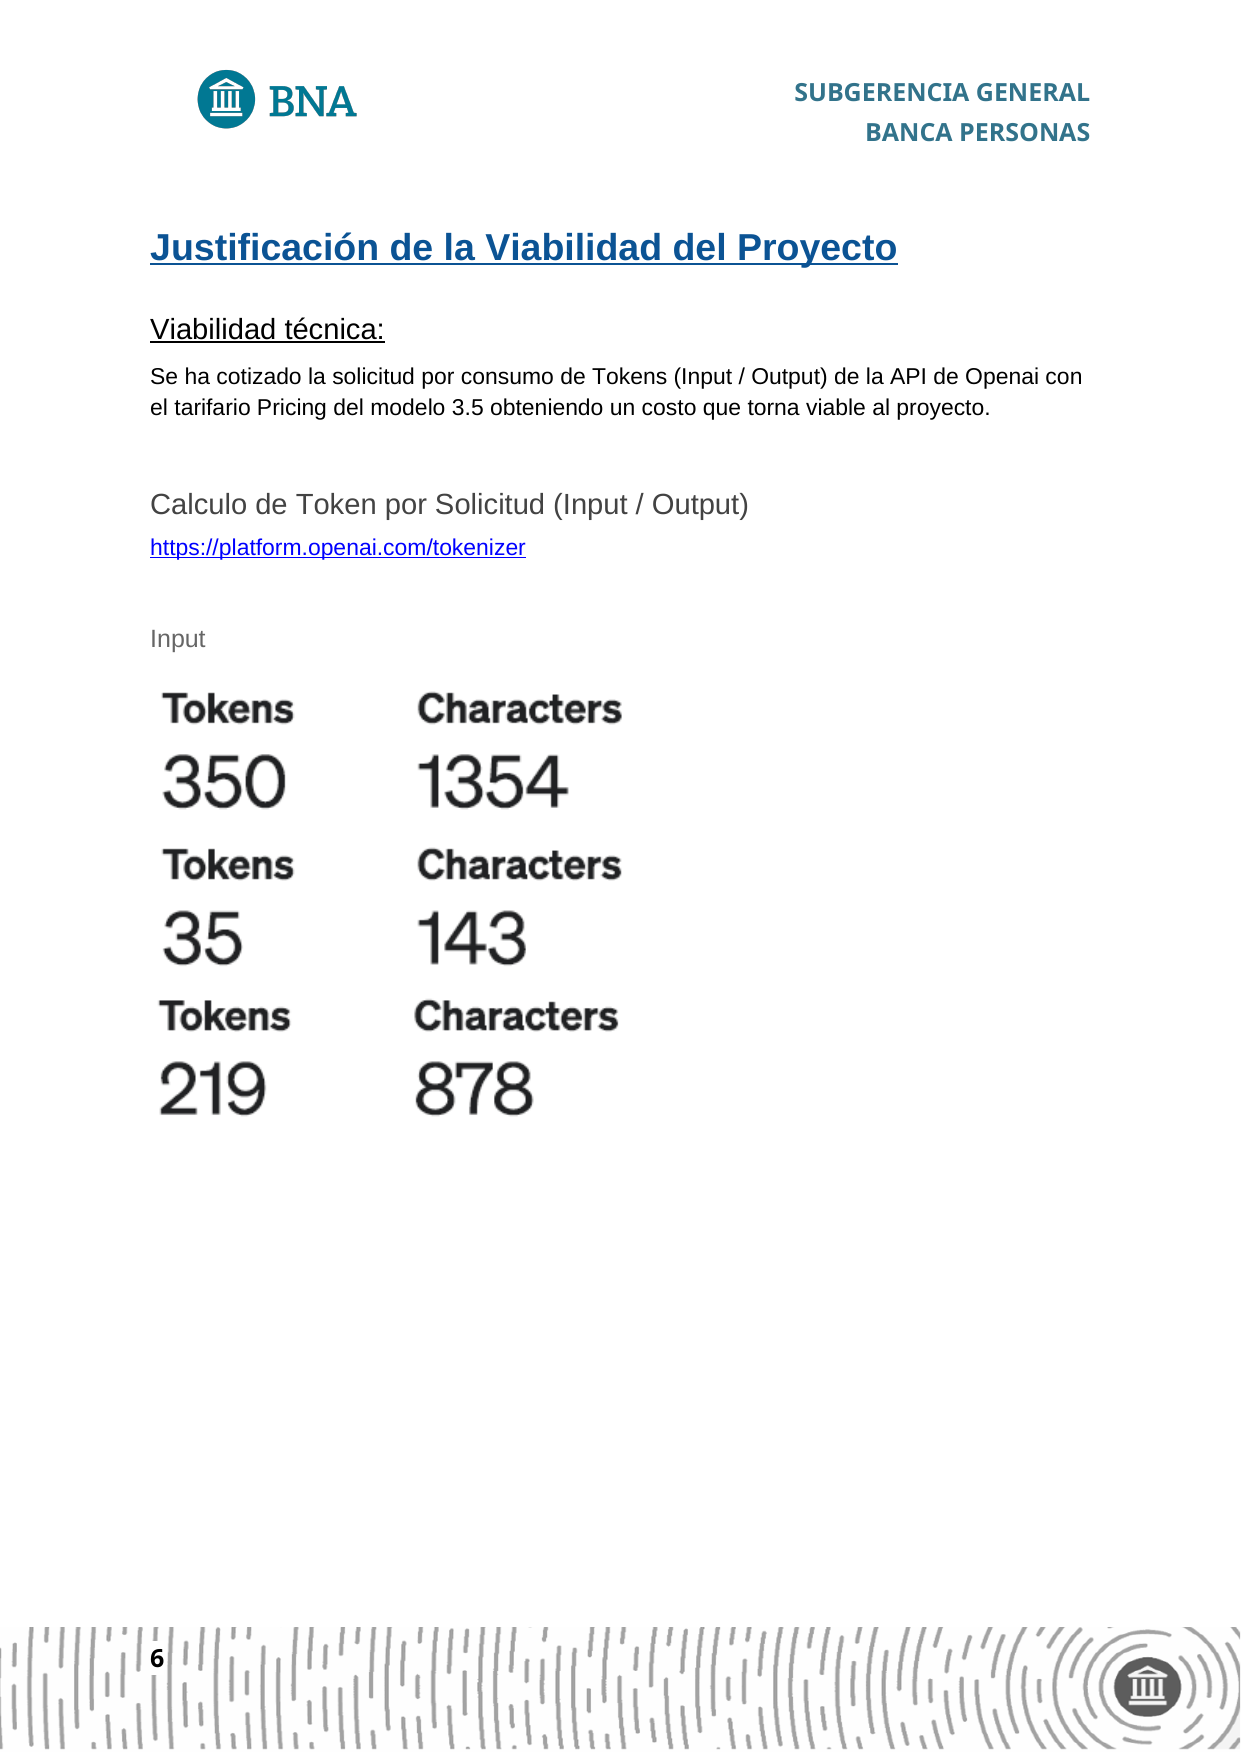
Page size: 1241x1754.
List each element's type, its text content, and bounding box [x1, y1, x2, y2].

text Se ha cotizado la solicitud por consumo de Tokens (Input / Output) de la API de Openai con el tarifario Pricing del modelo 3.5 obteniendo un costo que torna viable al proyecto. [150, 363, 1090, 420]
picture [0, 1627, 1241, 1752]
text https://platform.openai.com/tokenizer [150, 534, 1090, 561]
subtitle Input [150, 624, 1090, 652]
subtitle Justificación de la Viabilidad del Proyecto [150, 225, 1090, 268]
picture [150, 996, 650, 1162]
picture [150, 665, 650, 830]
picture [182, 64, 372, 135]
subtitle Calculo de Token por Solicitud (Input / Output) [150, 487, 1090, 521]
picture [150, 833, 651, 993]
subtitle Viabilidad técnica: [150, 312, 1090, 346]
